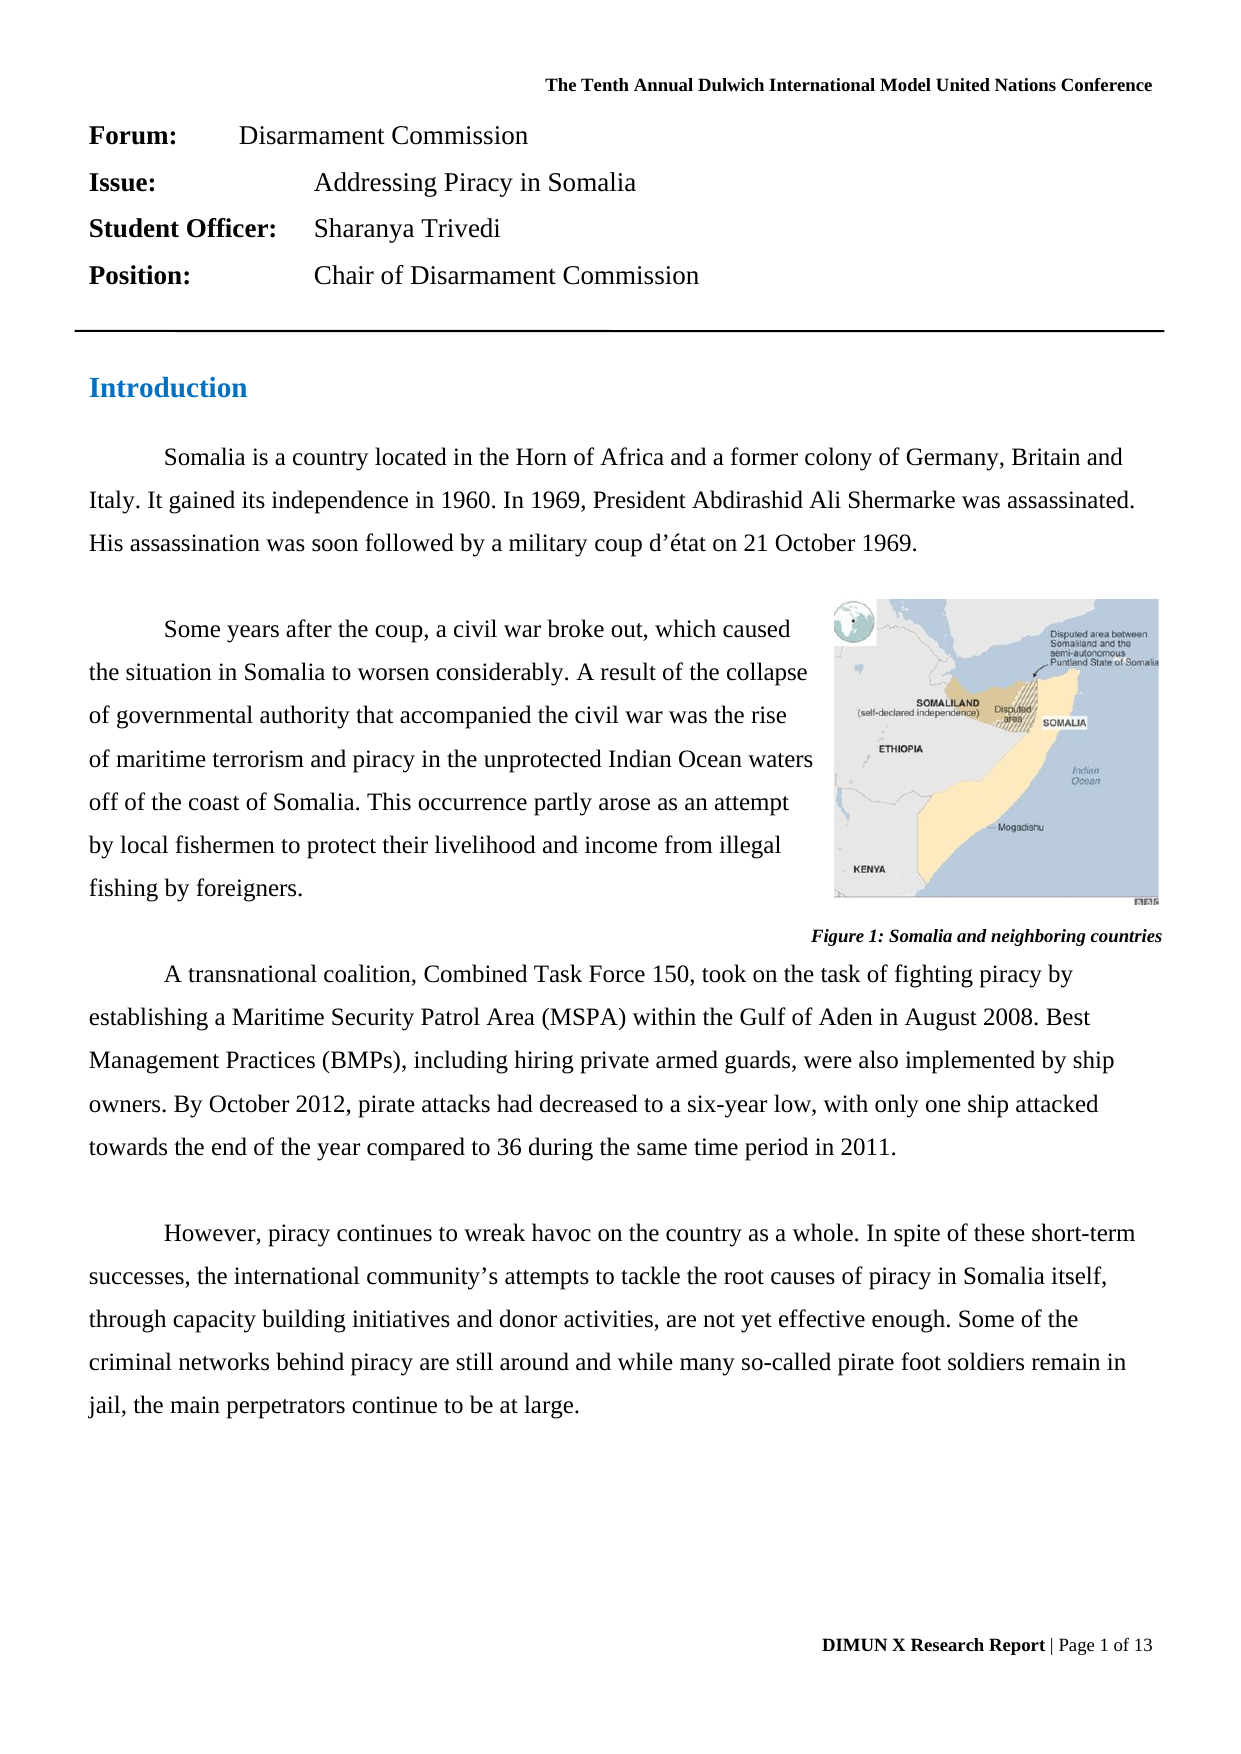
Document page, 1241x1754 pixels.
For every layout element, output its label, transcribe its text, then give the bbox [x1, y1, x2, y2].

text A transnational coalition, Combined Task Force 150, took on the task of fighting piracy by establishing a Maritime Security Patrol Area (MSPA) within the Gulf of Aden in August 2008. Best Management Practices (BMPs), including hiring private armed guards, were also implemented by ship owners. By October 2012, pirate attacks had decreased to a six-year low, with only one ship attacked towards the end of the year compared to 36 during the same time period in 2011. [89, 959, 1152, 1161]
text Position: Chair of Disarmament Commission [89, 259, 1152, 290]
text Issue: Addressing Piracy in Somalia [89, 166, 1152, 197]
picture [833, 599, 1158, 903]
text Some years after the coup, a civil war broke out, which caused the situation in Somalia to worsen considerably. A result of the collapse of governmental authority that accompanied the civil war was the rise of maritime terrorism and piracy in the unprotected Indian Ocean waters off of the coast of Somalia. This occurrence partly arose as an attempt by local fishermen to protect their livelihood and income from illegal fishing by foreigners. [89, 614, 833, 902]
text Forum: Disarmament Commission [89, 119, 1152, 150]
text However, piracy continues to wreak havoc on the country as a whole. In spite of these short-term successes, the international community’s attempts to tackle the root causes of piracy in Somalia itself, through capacity building initiatives and donor activities, are not yet effective enough. Some of the criminal networks behind piracy are still around and while many so-called pirate foot soldiers remain in jail, the main perpetrators continue to be at large. [89, 1218, 1152, 1419]
text Somalia is a country located in the Horn of Africa and a former colony of Germany, Britain and Italy. It gained its independence in 1960. In 1969, President Abdirashid Ali Shermarke was assassinated. His assassination was soon followed by a military coup d’état on 21 October 1969. [89, 442, 1152, 557]
title Introduction [89, 371, 1152, 404]
text Student Officer: Sharanya Trivedi [89, 213, 1152, 244]
